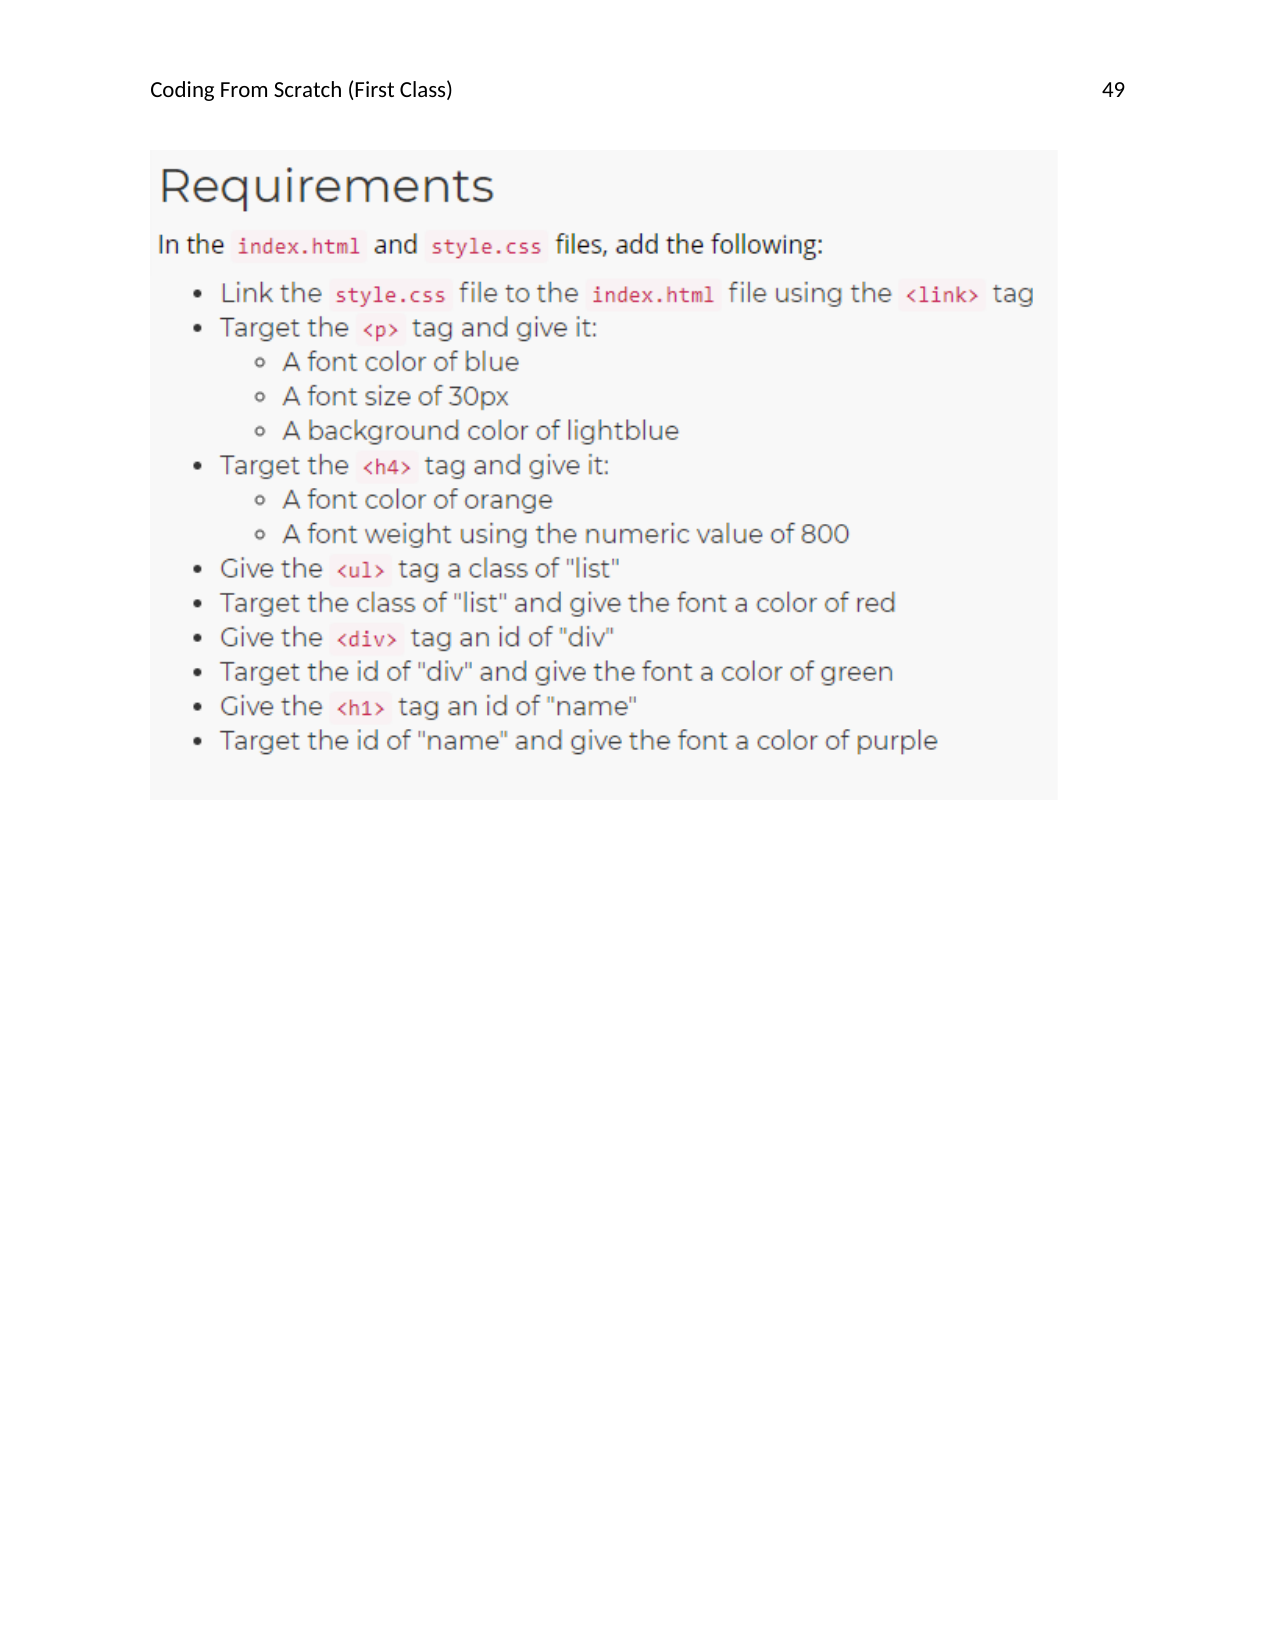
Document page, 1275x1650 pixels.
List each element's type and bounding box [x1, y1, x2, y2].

picture [150, 150, 1058, 800]
